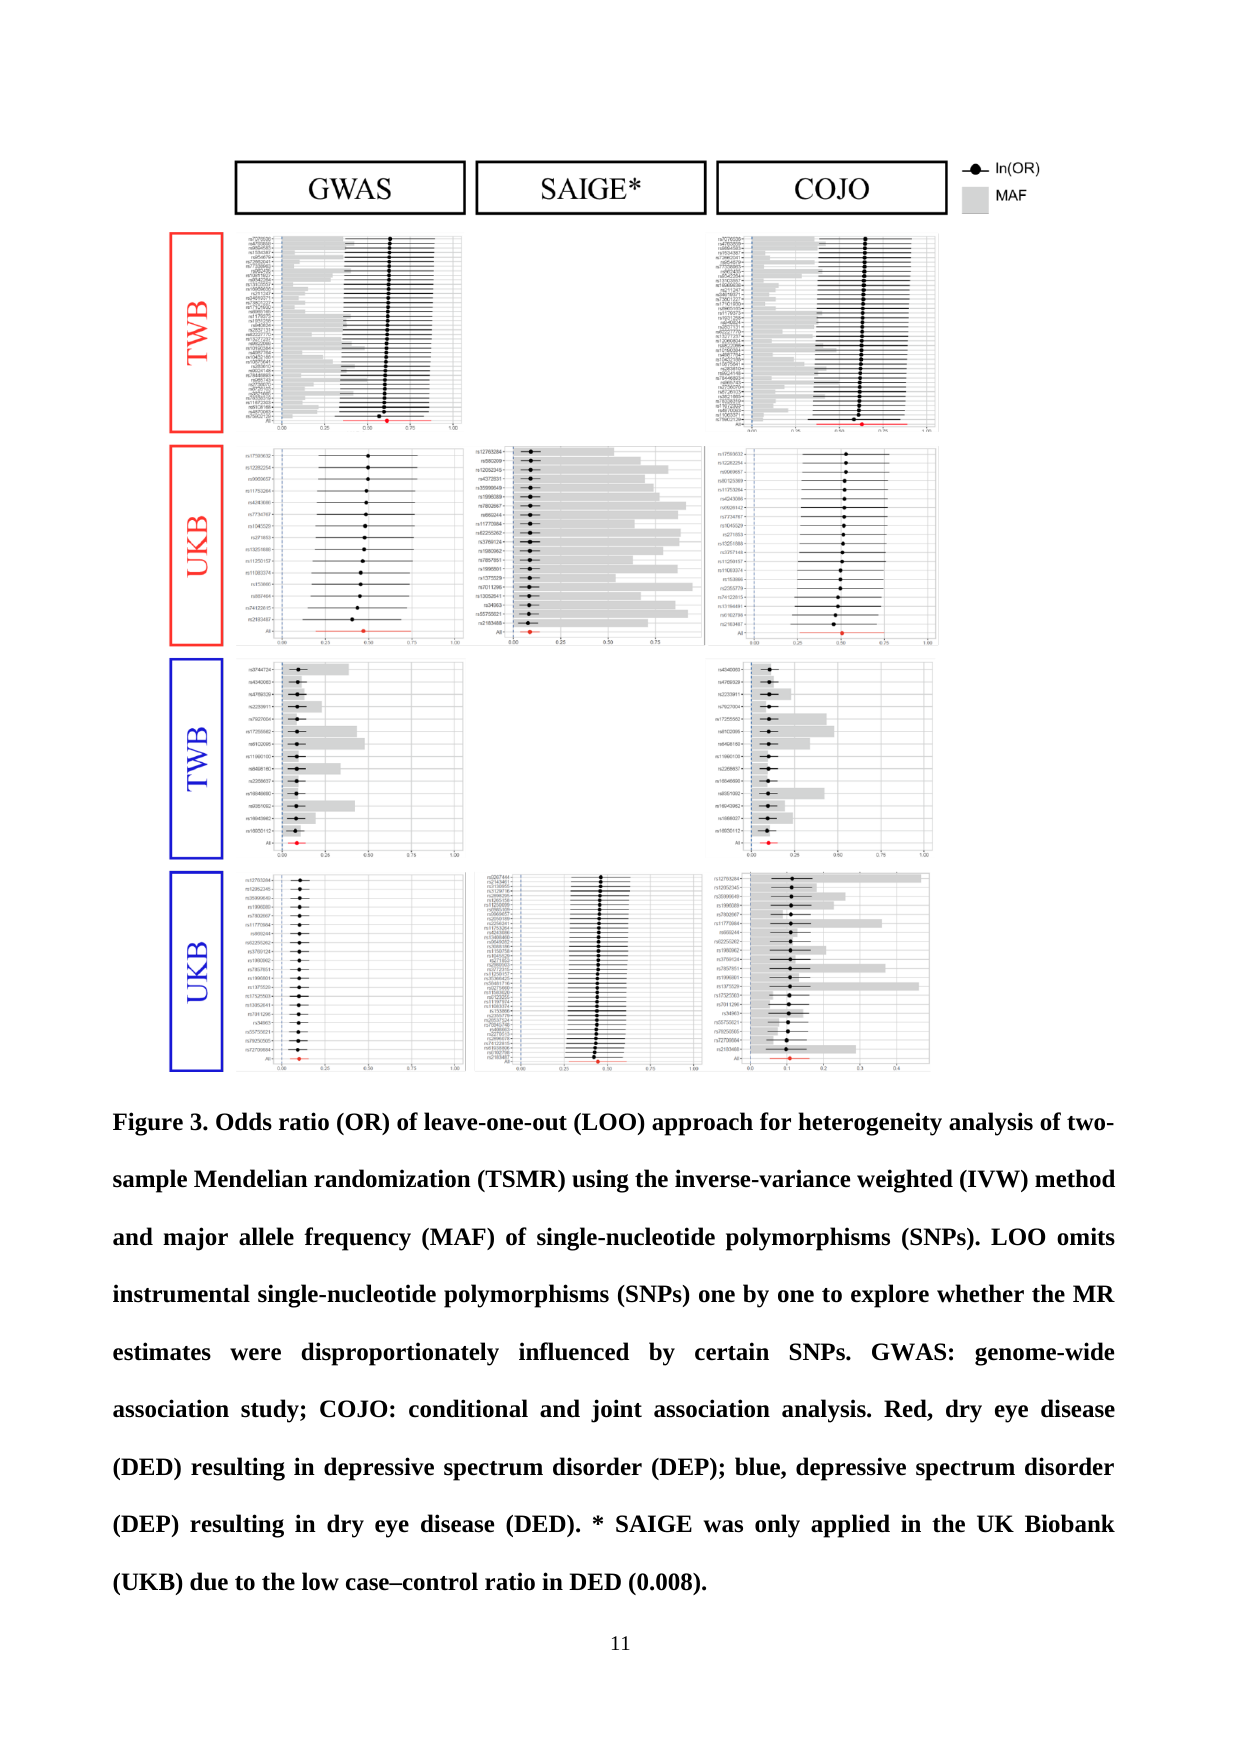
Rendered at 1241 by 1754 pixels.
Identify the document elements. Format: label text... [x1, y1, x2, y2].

picture [168, 150, 1061, 1072]
subtitle Figure 3. Odds ratio (OR) of leave-one-out (LOO) approach for heterogeneity analysis of two-sample Mendelian randomization (TSMR) using the inverse-variance weighted (IVW) method and major allele frequency (MAF) of single-nucleotide polymorphisms (SNPs). LOO omits instrumental single-nucleotide polymorphisms (SNPs) one by one to explore whether the MR estimates were disproportionately influenced by certain SNPs. GWAS: genome-wide association study; COJO: conditional and joint association analysis. Red, dry eye disease (DED) resulting in depressive spectrum disorder (DEP); blue, depressive spectrum disorder (DEP) resulting in dry eye disease (DED). * SAIGE was only applied in the UK Biobank (UKB) due to the low case‒control ratio in DED (0.008). [112, 1107, 1116, 1596]
